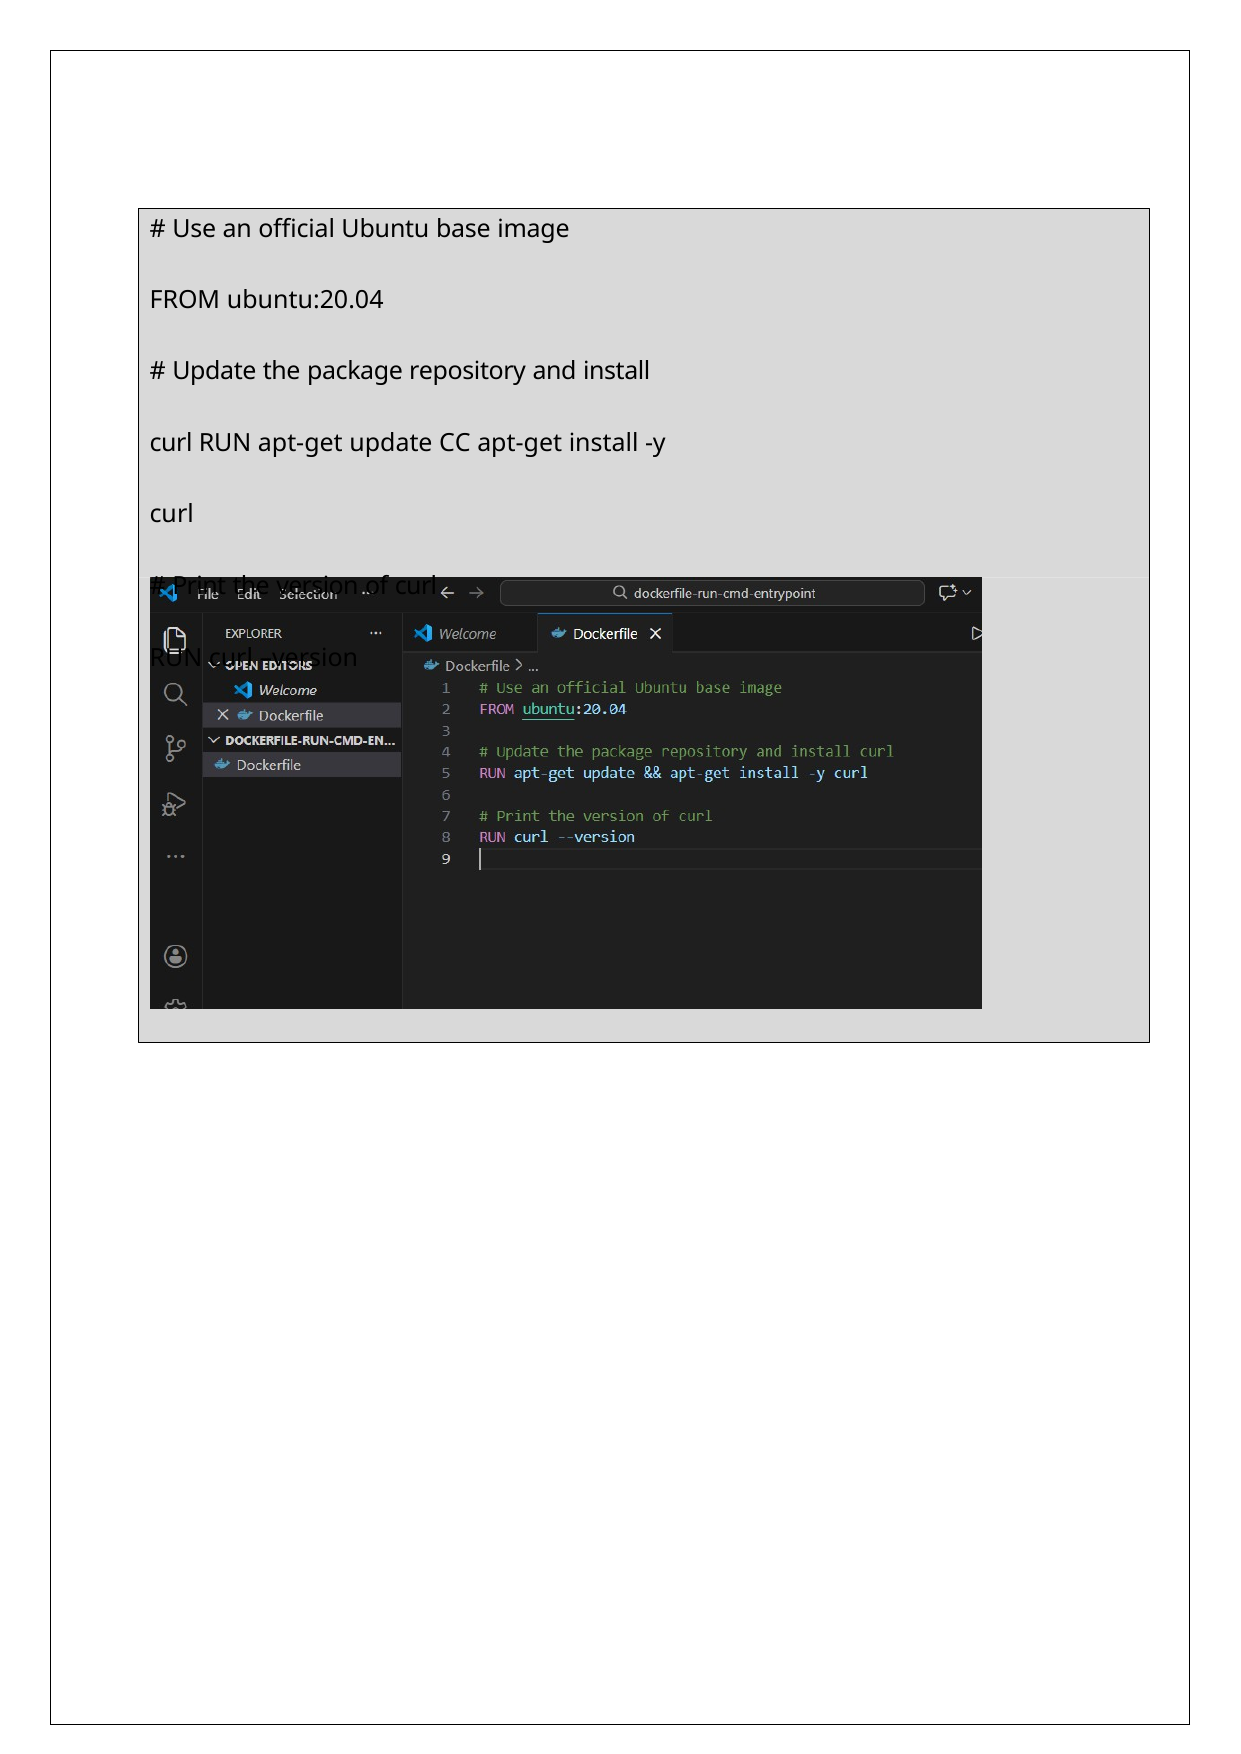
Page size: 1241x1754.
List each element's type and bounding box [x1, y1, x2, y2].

picture [150, 577, 982, 1009]
picture [177, 578, 184, 585]
picture [150, 577, 155, 587]
picture [160, 577, 174, 588]
